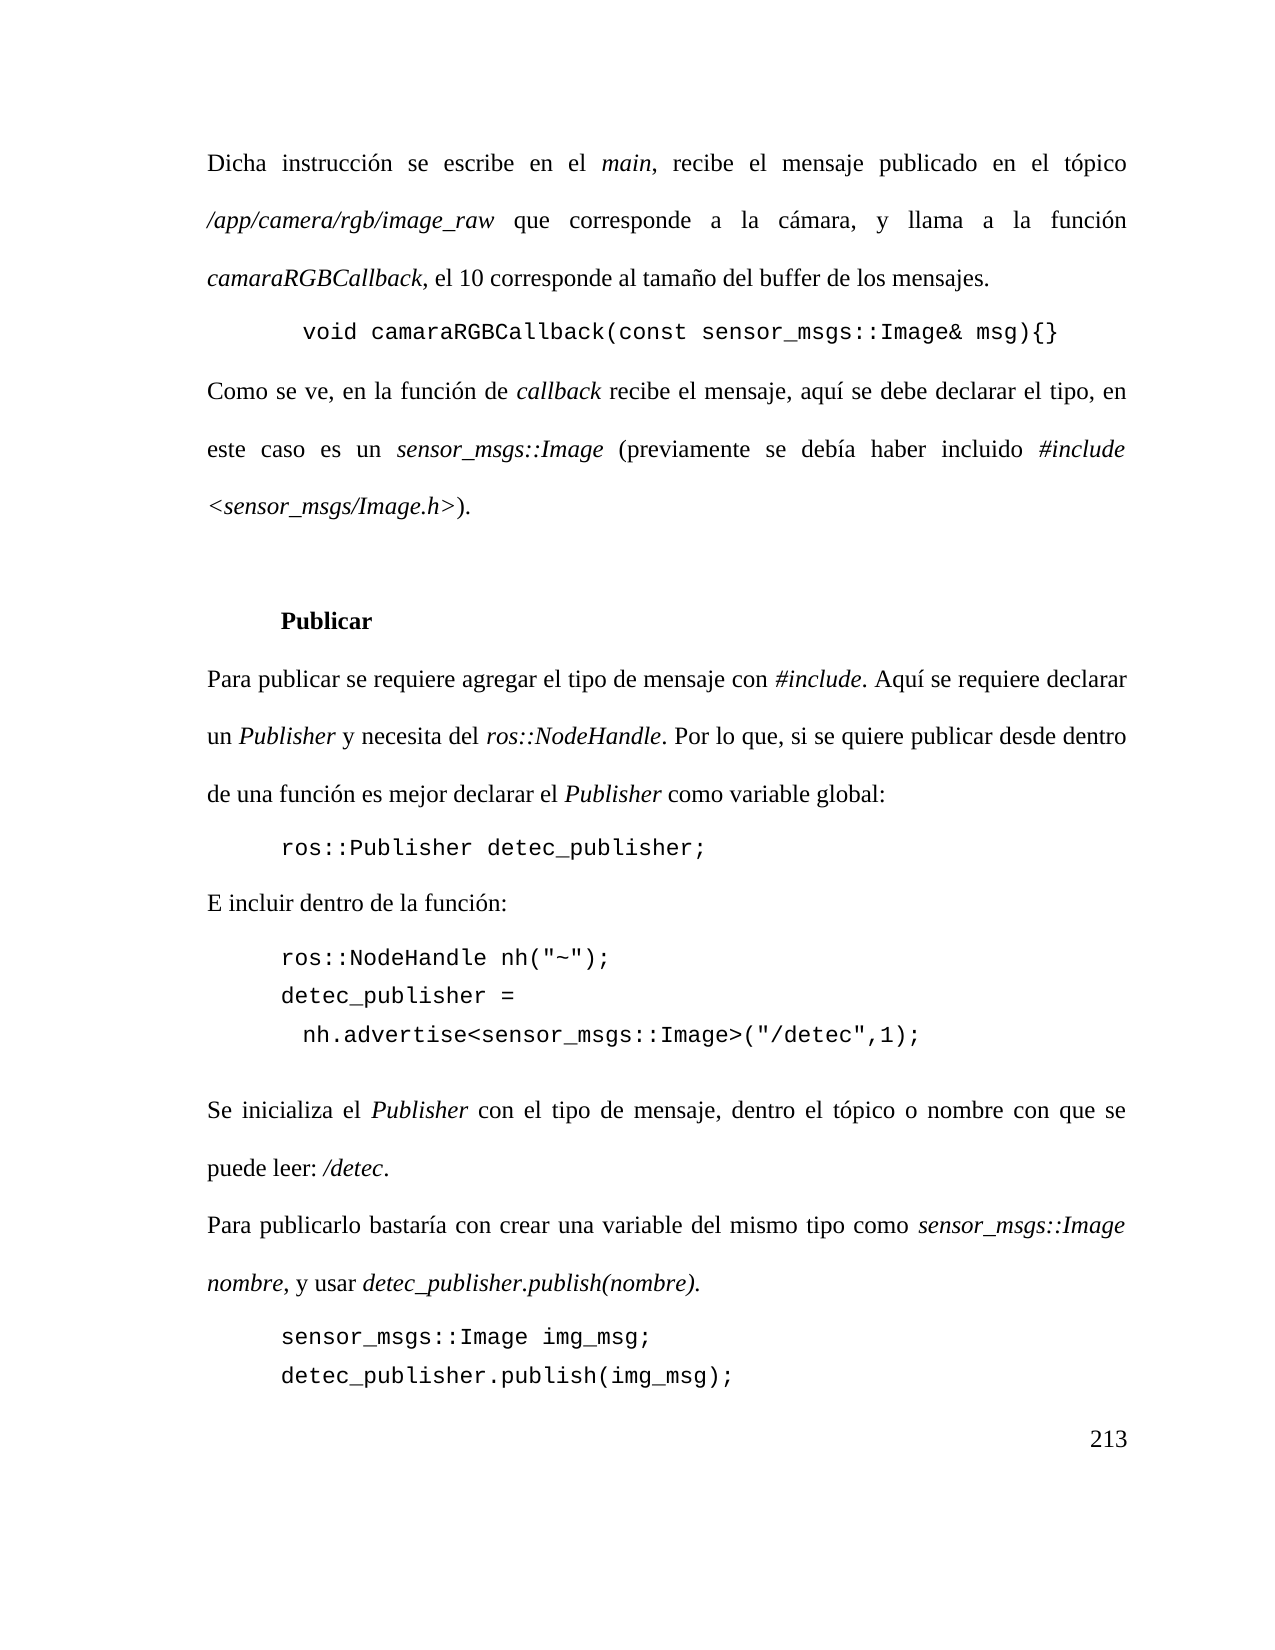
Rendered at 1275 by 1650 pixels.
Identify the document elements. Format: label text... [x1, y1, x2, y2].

text void camaraRGBCallback(const sensor_msgs::Image& msg){} [207, 320, 1127, 346]
text ros::Publisher detec_publisher; [207, 836, 1127, 862]
text Se inicializa el Publisher con el tipo de mensaje, dentro el tópico o nombre con que se puede leer: /detec. [207, 1095, 1127, 1182]
text detec_publisher = [281, 985, 1127, 1011]
text Para publicarlo bastaría con crear una variable del mismo tipo como sensor_msgs::Image nombre, y usar detec_publisher.publish(nombre). [207, 1210, 1127, 1297]
text Dicha instrucción se escribe en el main, recibe el mensaje publicado en el tópico /app/camera/rgb/image_raw que corresponde a la cámara, y llama a la función camaraRGBCallback, el 10 corresponde al tamaño del buffer de los mensajes. [207, 148, 1127, 291]
text nh.advertise<sensor_msgs::Image>("/detec",1); [281, 1023, 1127, 1049]
text Para publicar se requiere agregar el tipo de mensaje con #include. Aquí se requiere declarar un Publisher y necesita del ros::NodeHandle. Por lo que, si se quiere publicar desde dentro de una función es mejor declarar el Publisher como variable global: [207, 664, 1127, 808]
text E incluir dentro de la función: [207, 888, 1127, 917]
text ros::NodeHandle nh("~"); [281, 946, 1127, 972]
text Publicar [207, 606, 1127, 635]
text Como se ve, en la función de callback recibe el mensaje, aquí se debe declarar el tipo, en este caso es un sensor_msgs::Image (previamente se debía haber incluido #include <sensor_msgs/Image.h>). [207, 376, 1127, 520]
text sensor_msgs::Image img_msg; [281, 1325, 1127, 1351]
text detec_publisher.publish(img_msg); [281, 1364, 1127, 1390]
